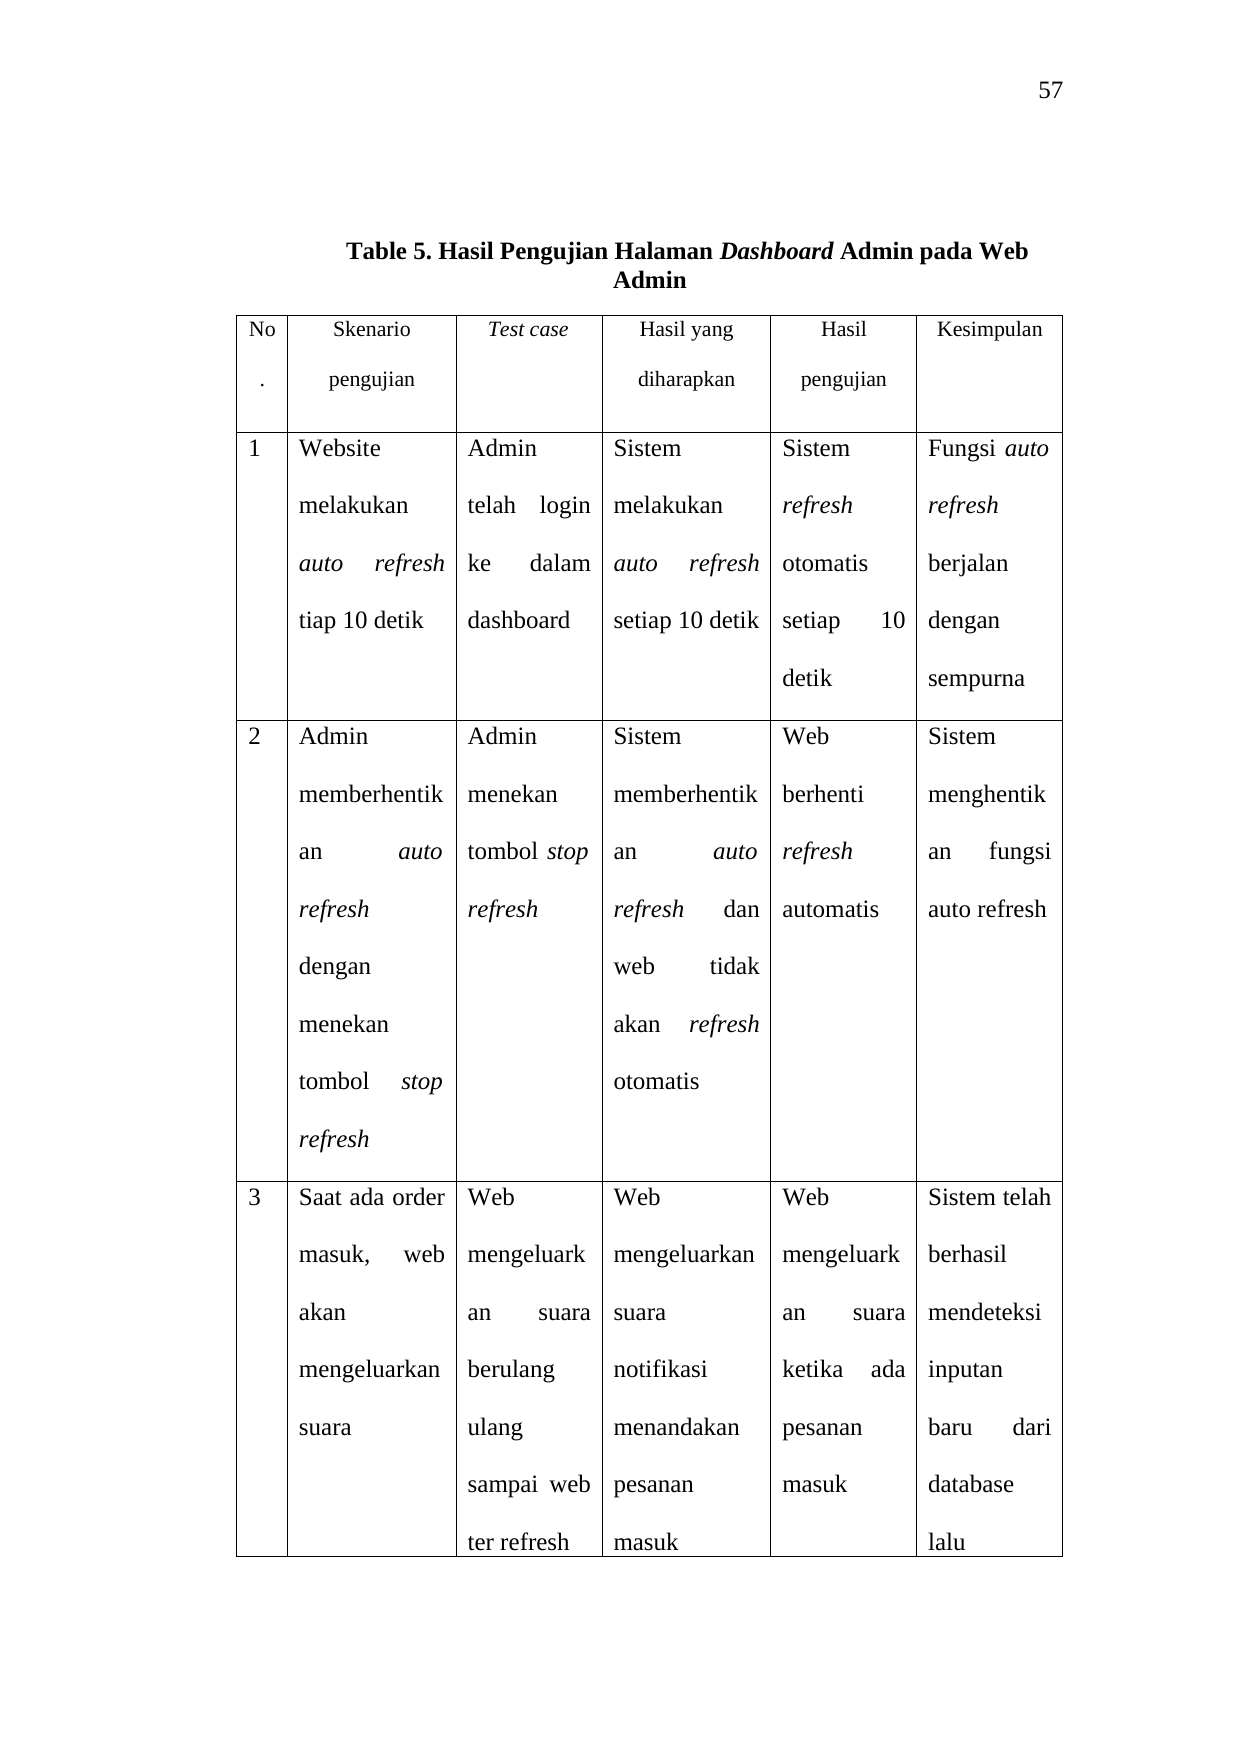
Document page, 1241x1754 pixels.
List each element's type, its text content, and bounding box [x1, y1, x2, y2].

table_cell 1 [237, 433, 287, 720]
table_cell Sistem refresh otomatis setiap 10 detik [771, 433, 916, 720]
table_cell Fungsi auto refresh berjalan dengan sempurna [917, 433, 1062, 720]
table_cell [603, 1182, 770, 1556]
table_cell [288, 1182, 456, 1556]
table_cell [457, 1182, 602, 1556]
table_header Kesimpulan [917, 316, 1062, 432]
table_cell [771, 1182, 916, 1556]
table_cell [917, 1182, 1062, 1556]
table_header Test case [457, 316, 602, 432]
table_header Skenario pengujian [288, 316, 456, 432]
table_header Hasil yang diharapkan [603, 316, 770, 432]
table_cell 2 [237, 721, 287, 1181]
table_cell Admin memberhentikan auto refresh dengan menekan tombol stop refresh [288, 721, 456, 1181]
table_cell Sistem memberhentikan auto refresh dan web tidak akan refresh otomatis [603, 721, 770, 1181]
table_header Hasil pengujian [771, 316, 916, 432]
table_header No. [237, 316, 287, 432]
table_cell Admin menekan tombol stop refresh [457, 721, 602, 1181]
table_cell 3 [237, 1182, 287, 1556]
table_cell Sistem melakukan auto refresh setiap 10 detik [603, 433, 770, 720]
text Table 5. Hasil Pengujian Halaman Dashboard Admin pada Web Admin [236, 236, 1063, 294]
table_cell Sistem menghentikan fungsi auto refresh [917, 721, 1062, 1181]
table_cell Web berhenti refresh automatis [771, 721, 916, 1181]
table_cell Website melakukan auto refresh tiap 10 detik [288, 433, 456, 720]
table_cell Admin telah login ke dalam dashboard [457, 433, 602, 720]
